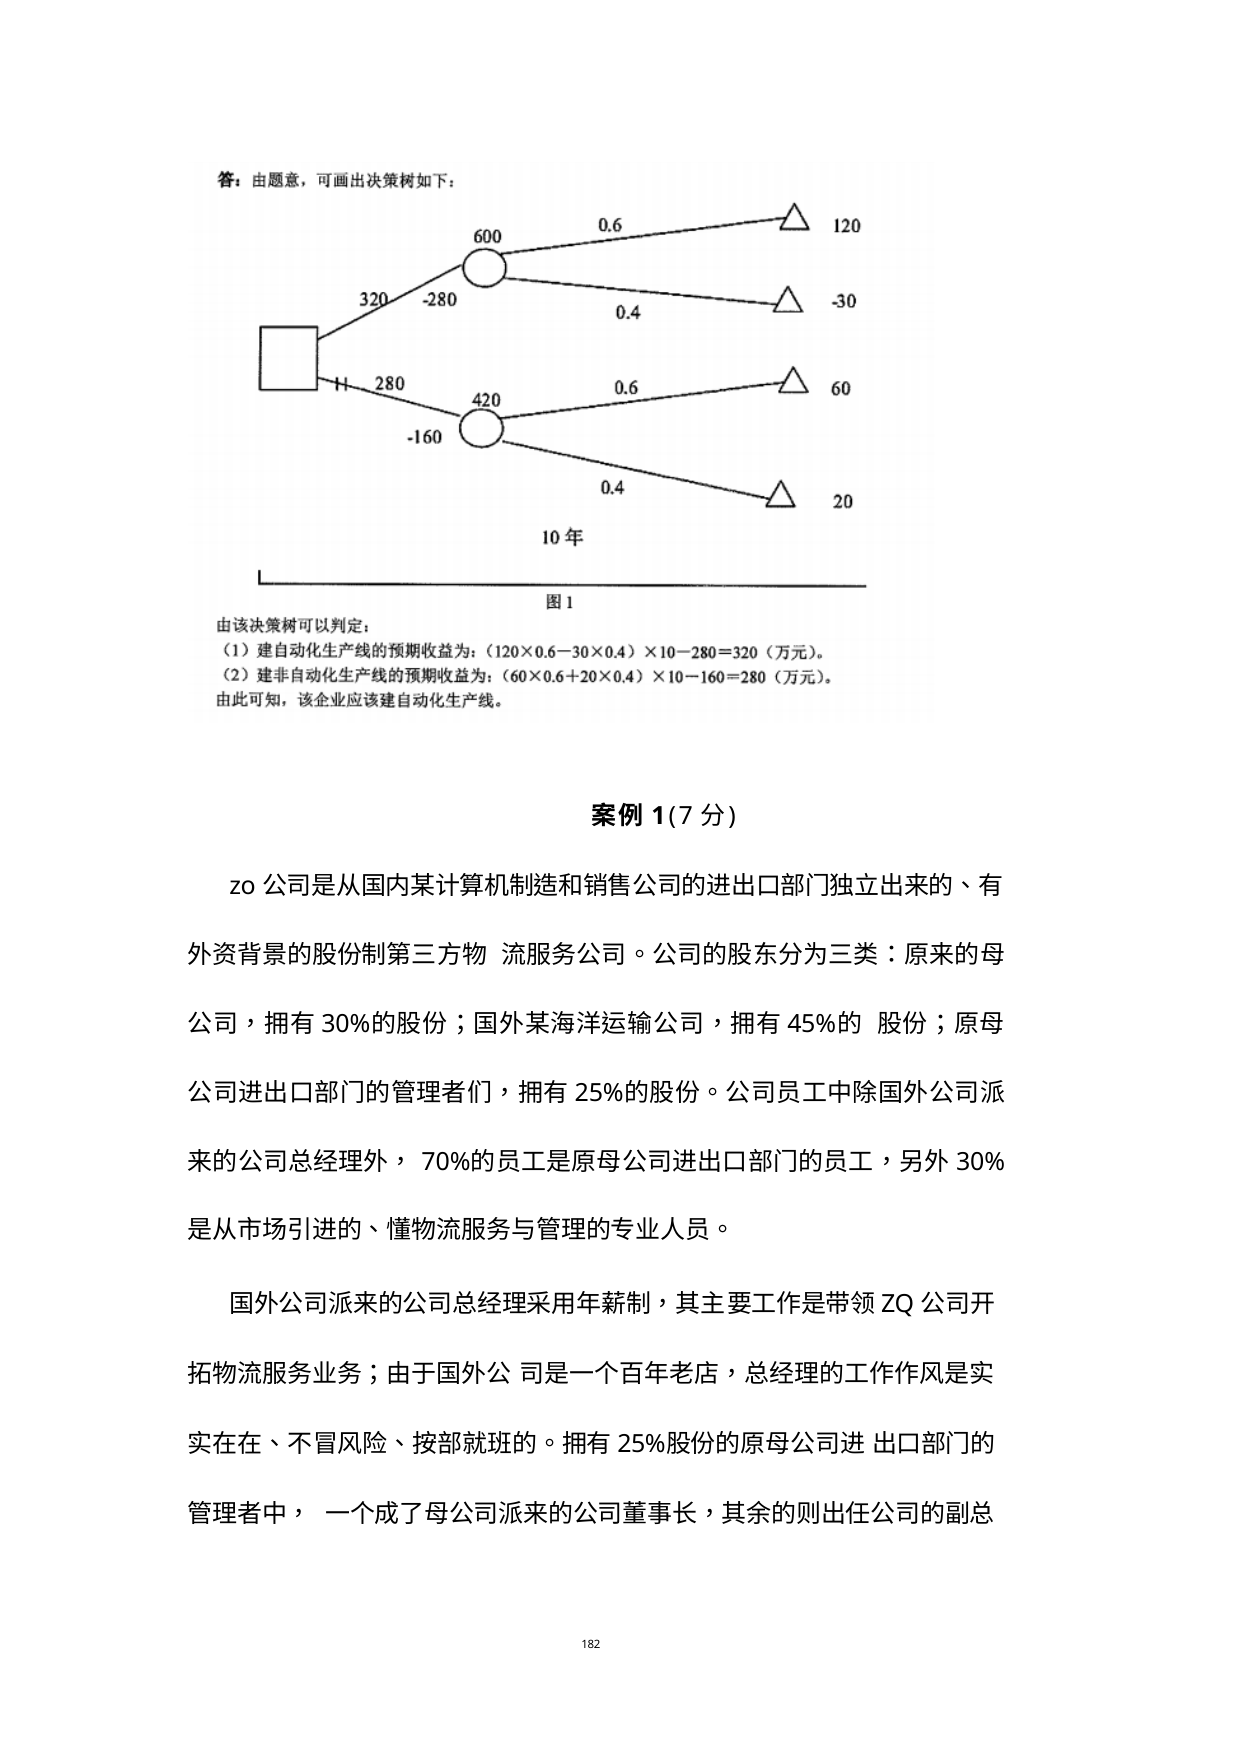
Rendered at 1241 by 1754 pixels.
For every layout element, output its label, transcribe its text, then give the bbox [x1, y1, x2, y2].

text zo 公司是从国内某计算机制造和销售公司的进出口部门独立出来的、有外资背景的股份制第三方物 流服务公司。公司的股东分为三类：原来的母公司，拥有30%的股份；国外某海洋运输公司，拥有45%的 股份；原母公司进出口部门的管理者们，拥有25%的股份。公司员工中除国外公司派来的公司总经理外， 70%的员工是原母公司进出口部门的员工，另外30%是从市场引进的、懂物流服务与管理的专业人员。 [187, 852, 1005, 1262]
text 案例1(7分) [591, 782, 1053, 847]
picture [187, 162, 935, 723]
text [187, 1270, 995, 1545]
